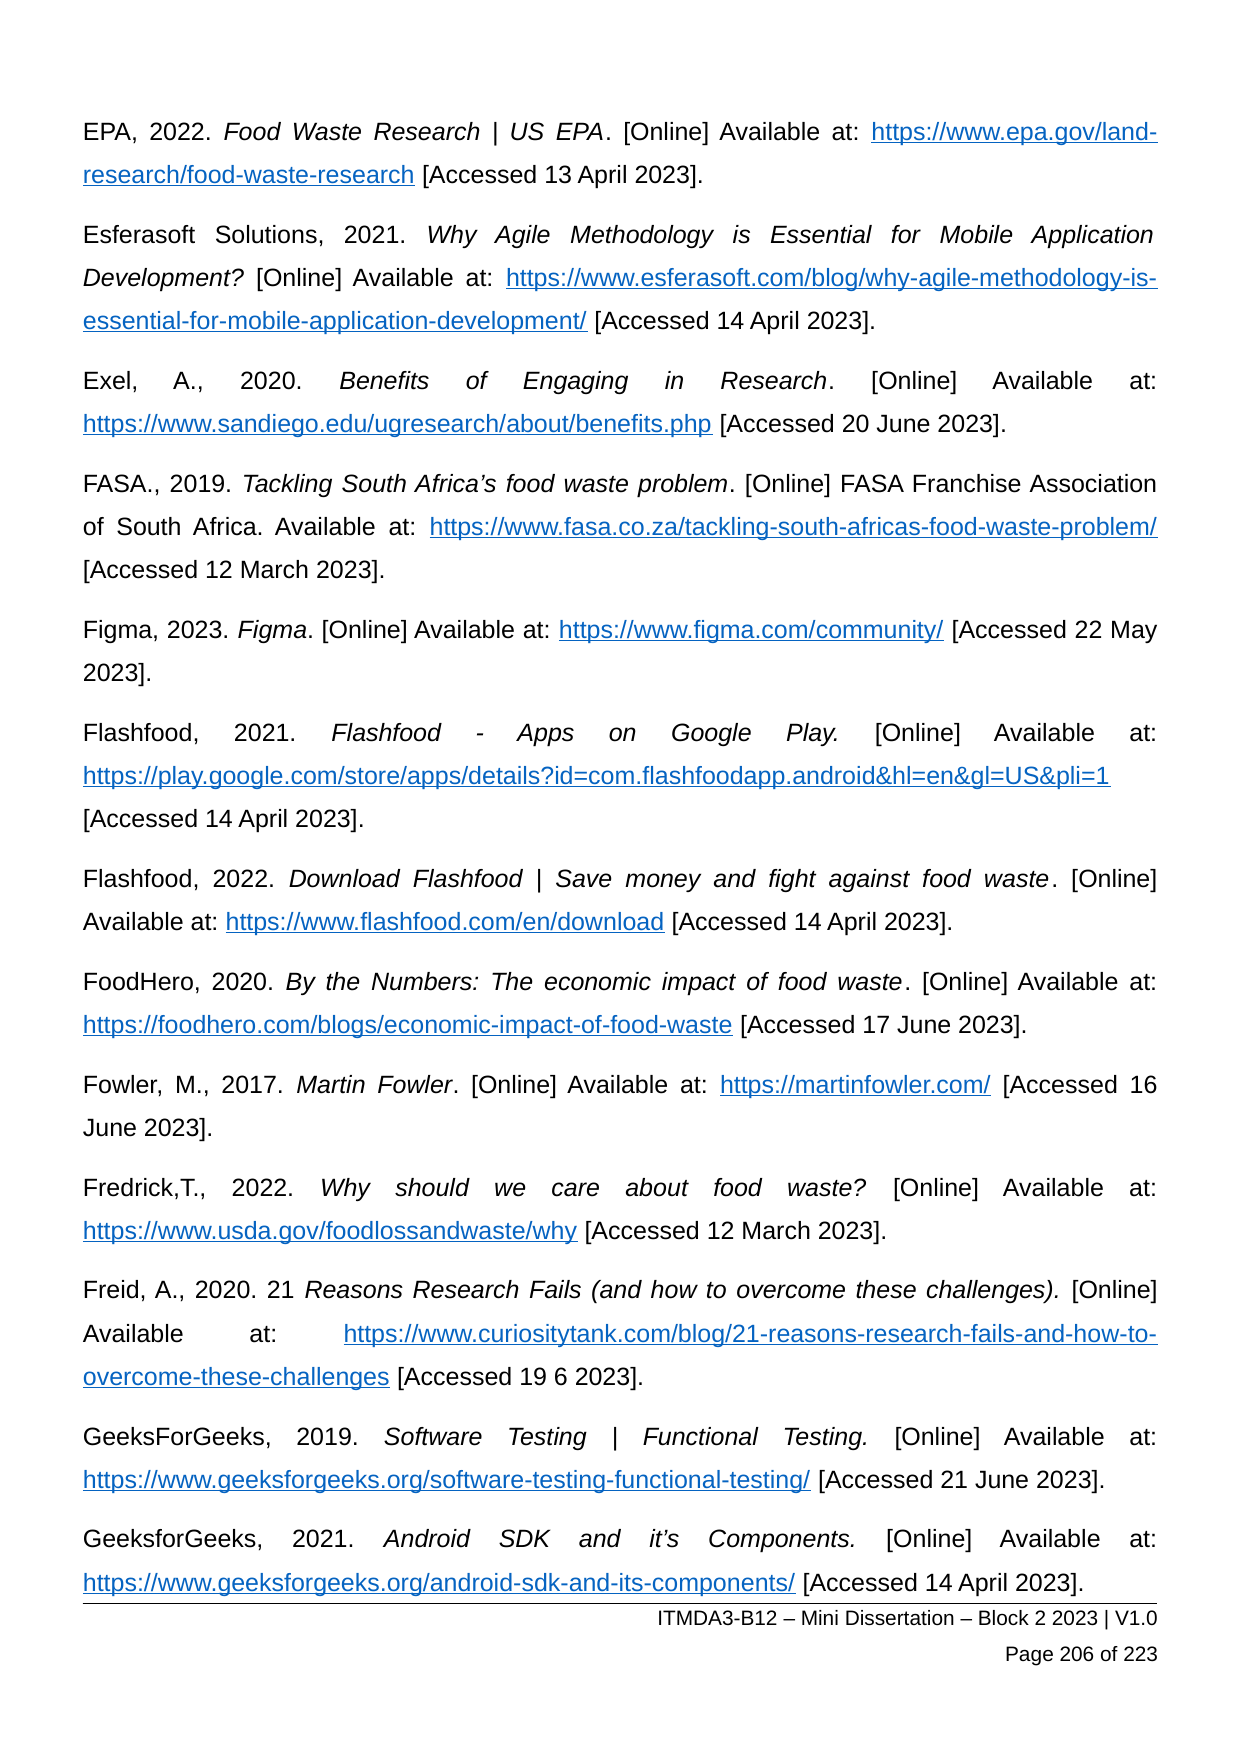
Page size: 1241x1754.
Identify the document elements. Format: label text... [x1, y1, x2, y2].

text GeeksforGeeks, 2021. Android SDK and it’s Components. [Online] Available at: https://www.geeksforgeeks.org/android-sdk-and-its-components/ [Accessed 14 April 2023]. [83, 1524, 1157, 1596]
text Flashfood, 2022. Download Flashfood | Save money and fight against food waste. [Online] Available at: https://www.flashfood.com/en/download [Accessed 14 April 2023]. [83, 864, 1157, 936]
text EPA, 2022. Food Waste Research | US EPA. [Online] Available at: https://www.epa.gov/land-research/food-waste-research [Accessed 13 April 2023]. [83, 117, 1157, 189]
text Esferasoft Solutions, 2021. Why Agile Methodology is Essential for Mobile Application Development? [Online] Available at: https://www.esferasoft.com/blog/why-agile-methodology-is-essential-for-mobile-application-development/ [Accessed 14 April 2023]. [83, 220, 1157, 335]
text Fowler, M., 2017. Martin Fowler. [Online] Available at: https://martinfowler.com/ [Accessed 16 June 2023]. [83, 1069, 1157, 1141]
text Freid, A., 2020. 21 Reasons Research Fails (and how to overcome these challenges). [Online] Available at: https://www.curiositytank.com/blog/21-reasons-research-fails-and-how-to-overcome-these-challenges [Accessed 19 6 2023]. [83, 1275, 1157, 1390]
text Fredrick,T., 2022. Why should we care about food waste? [Online] Available at: https://www.usda.gov/foodlossandwaste/why [Accessed 12 March 2023]. [83, 1172, 1157, 1244]
text Exel, A., 2020. Benefits of Engaging in Research. [Online] Available at: https://www.sandiego.edu/ugresearch/about/benefits.php [Accessed 20 June 2023]. [83, 366, 1157, 438]
text Figma, 2023. Figma. [Online] Available at: https://www.figma.com/community/ [Accessed 22 May 2023]. [83, 615, 1157, 687]
text FoodHero, 2020. By the Numbers: The economic impact of food waste. [Online] Available at: https://foodhero.com/blogs/economic-impact-of-food-waste [Accessed 17 June 2023]. [83, 967, 1157, 1038]
text FASA., 2019. Tackling South Africa’s food waste problem. [Online] FASA Franchise Association of South Africa. Available at: https://www.fasa.co.za/tackling-south-africas-food-waste-problem/ [Accessed 12 March 2023]. [83, 469, 1157, 584]
text GeeksForGeeks, 2019. Software Testing | Functional Testing. [Online] Available at: https://www.geeksforgeeks.org/software-testing-functional-testing/ [Accessed 21 June 2023]. [83, 1421, 1157, 1493]
text Flashfood, 2021. Flashfood - Apps on Google Play. [Online] Available at: https://play.google.com/store/apps/details?id=com.flashfoodapp.android&hl=en&gl=US&pli=1 [Accessed 14 April 2023]. [83, 718, 1157, 833]
